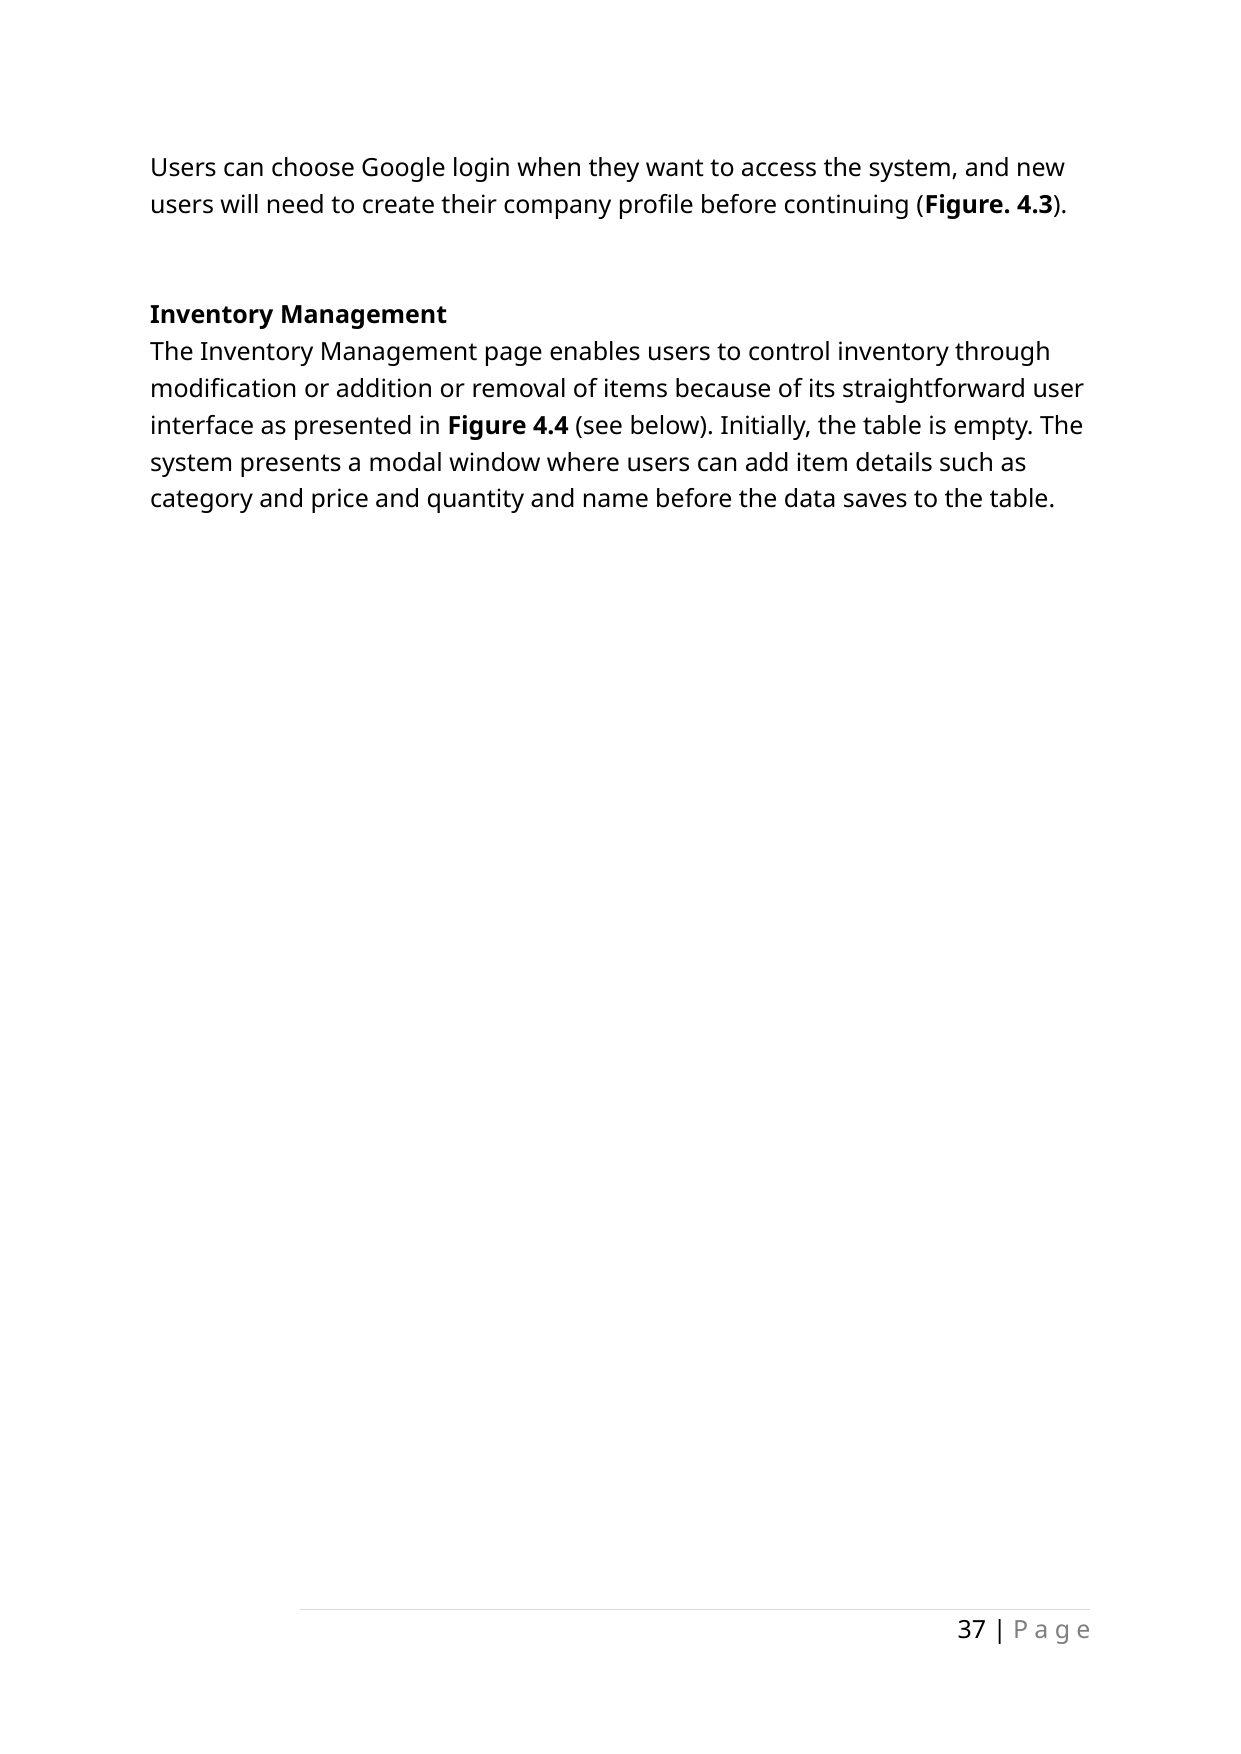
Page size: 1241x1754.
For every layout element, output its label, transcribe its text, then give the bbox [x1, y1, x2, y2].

text Inventory Management [150, 297, 1090, 331]
text The Inventory Management page enables users to control inventory through modification or addition or removal of items because of its straightforward user interface as presented in Figure 4.4 (see below). Initially, the table is empty. The system presents a modal window where users can add item details such as category and price and quantity and name before the data saves to the table. [150, 334, 1090, 515]
text Users can choose Google login when they want to access the system, and new users will need to create their company profile before continuing (Figure. 4.3). [150, 150, 1090, 221]
